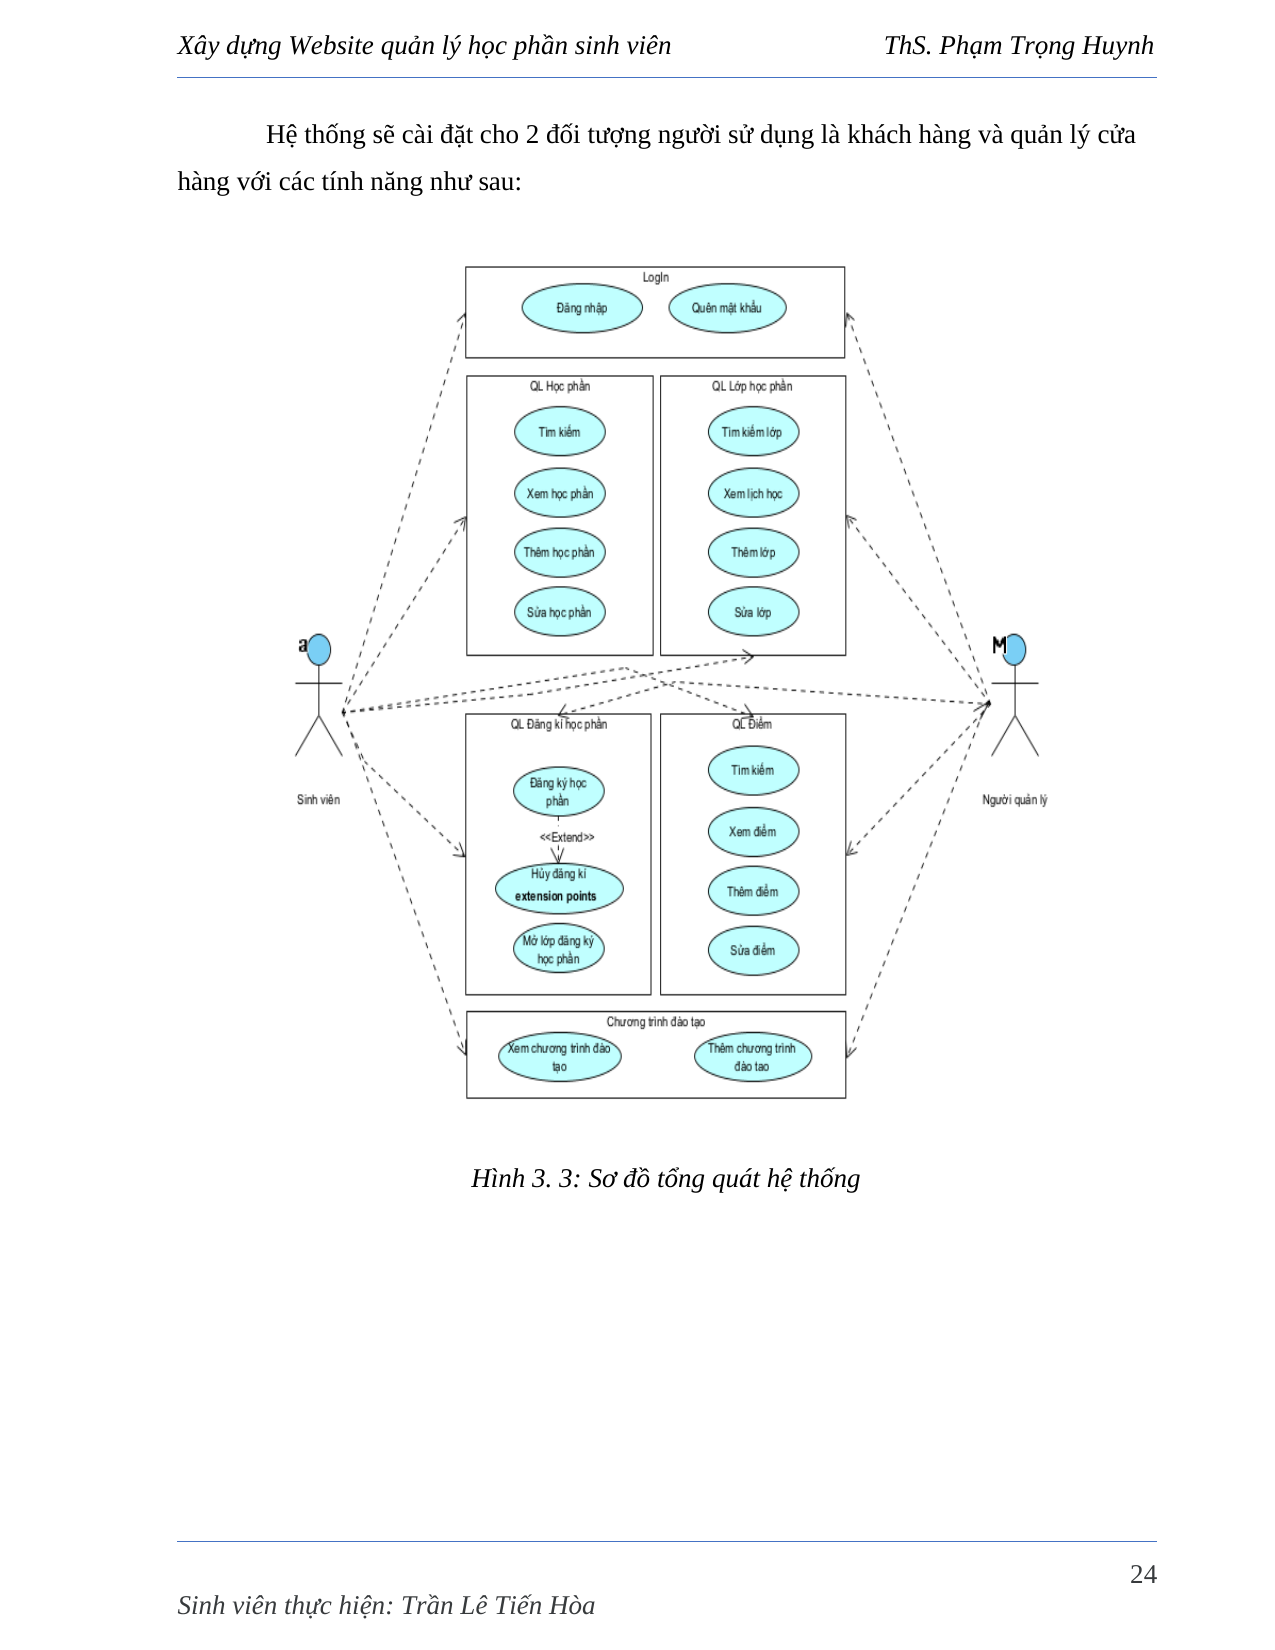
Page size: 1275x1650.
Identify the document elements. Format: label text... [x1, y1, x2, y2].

text Hình 3. 3: Sơ đồ tổng quát hệ thống [177, 1162, 1157, 1193]
text Hệ thống sẽ cài đặt cho 2 đối tượng người sử dụng là khách hàng và quản lý cửa hàng với các tính năng như sau: [177, 118, 1155, 196]
picture [263, 240, 1071, 1120]
